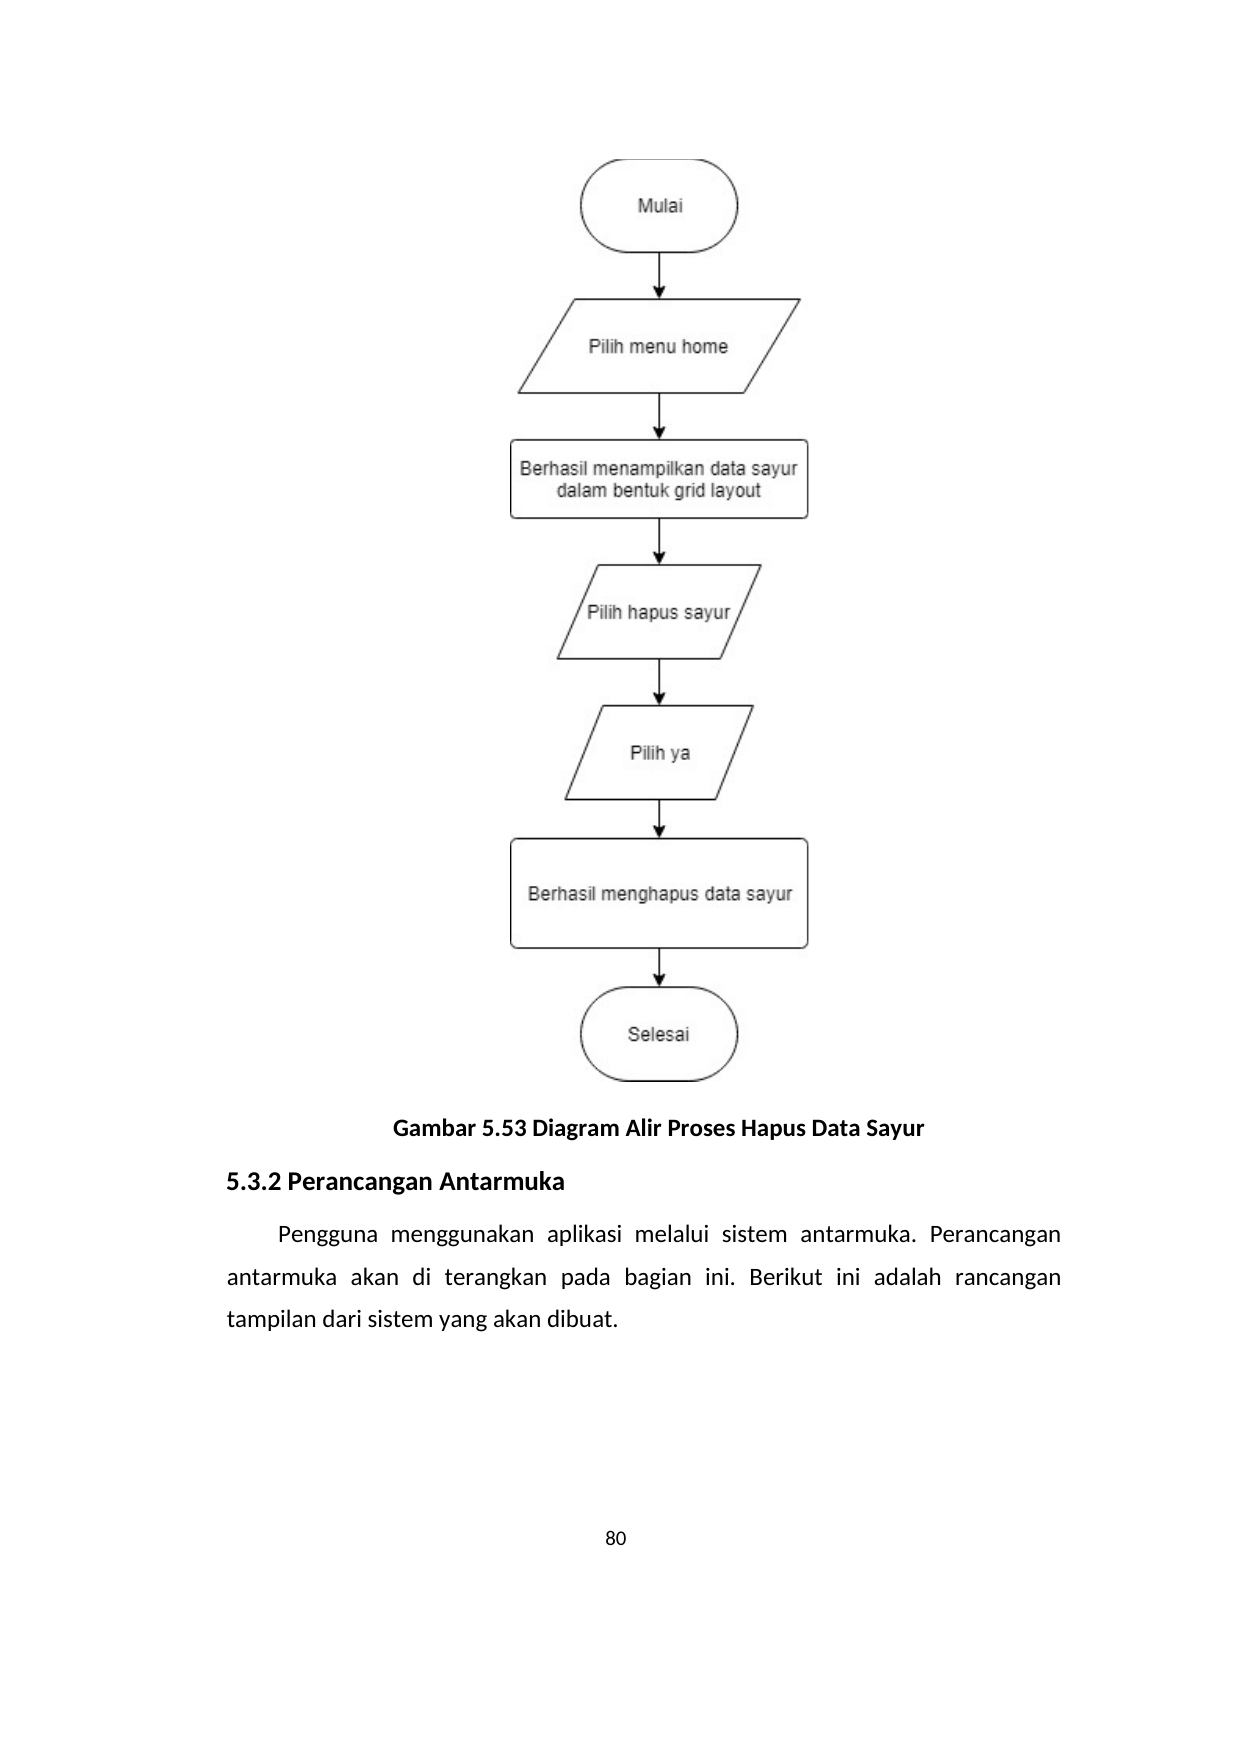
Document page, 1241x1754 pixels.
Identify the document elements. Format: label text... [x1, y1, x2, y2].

picture [510, 159, 809, 1082]
subtitle Gambar 5.53 Diagram Alir Proses Hapus Data Sayur [226, 1112, 1092, 1143]
subtitle 5.3.2 Perancangan Antarmuka [226, 1164, 1092, 1197]
text Pengguna menggunakan aplikasi melalui sistem antarmuka. Perancangan antarmuka akan di terangkan pada bagian ini. Berikut ini adalah rancangan tampilan dari sistem yang akan dibuat. [227, 1218, 1062, 1334]
